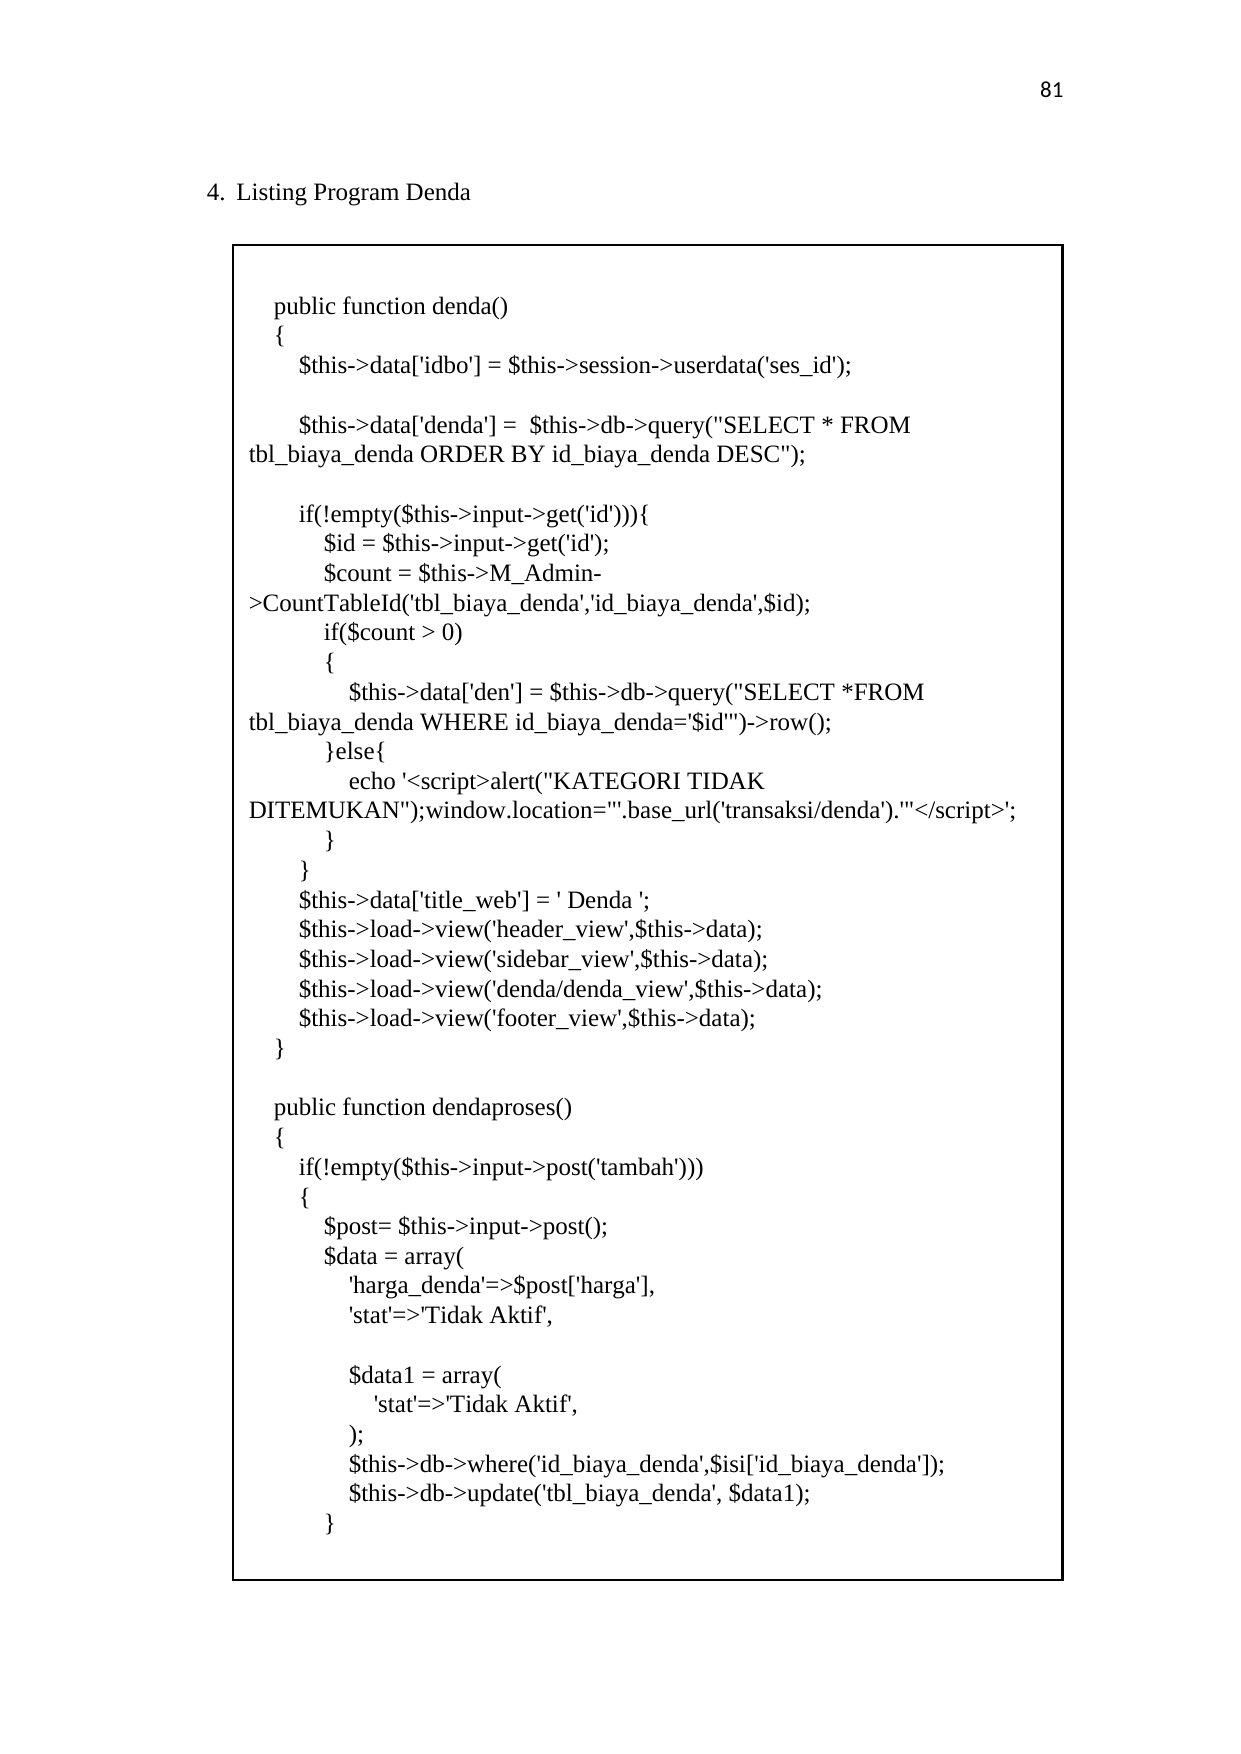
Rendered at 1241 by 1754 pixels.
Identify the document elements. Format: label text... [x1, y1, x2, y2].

list Listing Program Denda [207, 177, 1037, 206]
